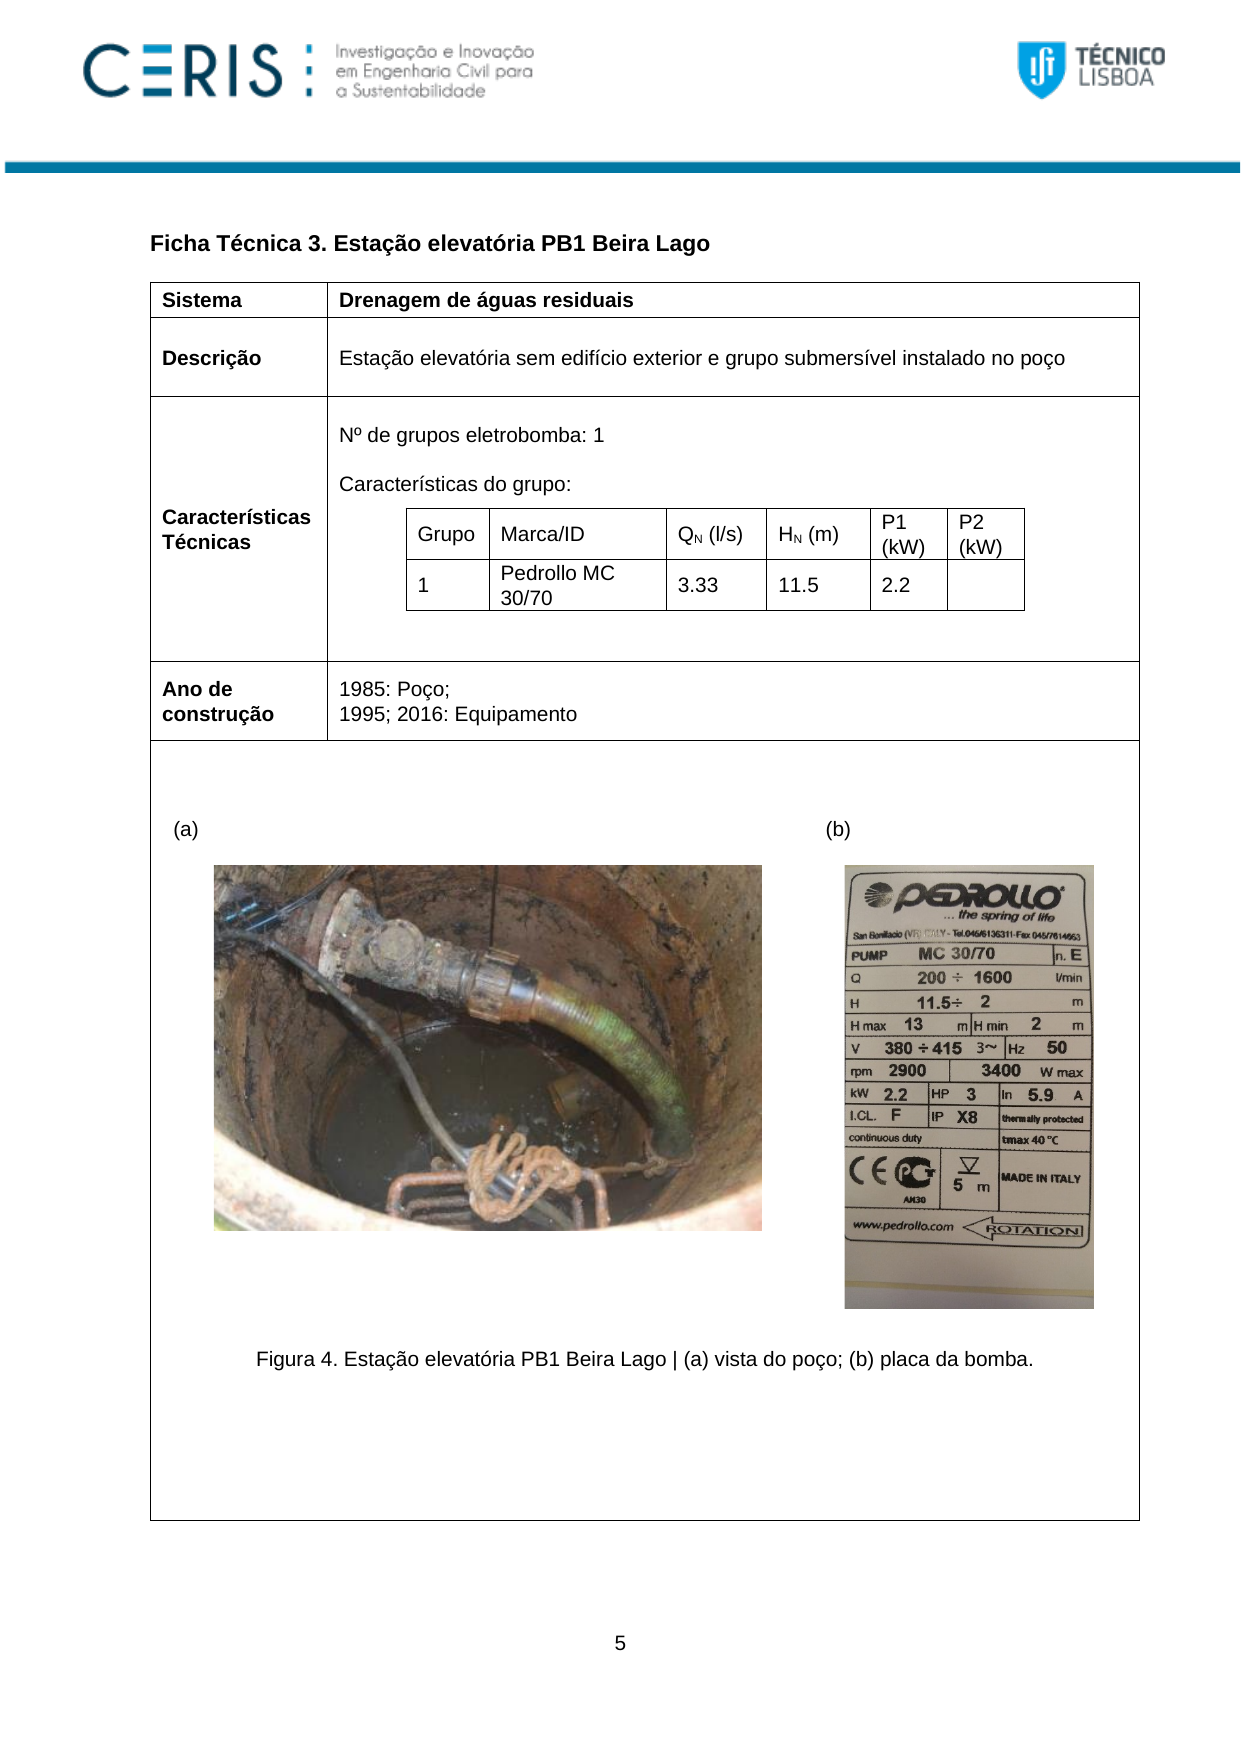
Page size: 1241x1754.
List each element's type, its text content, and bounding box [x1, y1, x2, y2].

picture [213, 865, 762, 1231]
table_cell Descrição [151, 318, 327, 396]
picture [4, 1, 1241, 173]
table_cell 1985: Poço; 1995; 2016: Equipamento [328, 662, 1139, 739]
table_header Drenagem de águas residuais [328, 283, 1139, 317]
table_cell Ano de construção [151, 662, 327, 739]
table_cell Estação elevatória sem edifício exterior e grupo submersível instalado no poço [328, 318, 1139, 396]
picture [844, 865, 1094, 1309]
table_header Sistema [151, 283, 327, 317]
table_cell Características Técnicas [151, 397, 327, 661]
table_cell Nº de grupos eletrobomba: 1 Características do grupo: [328, 397, 1139, 661]
